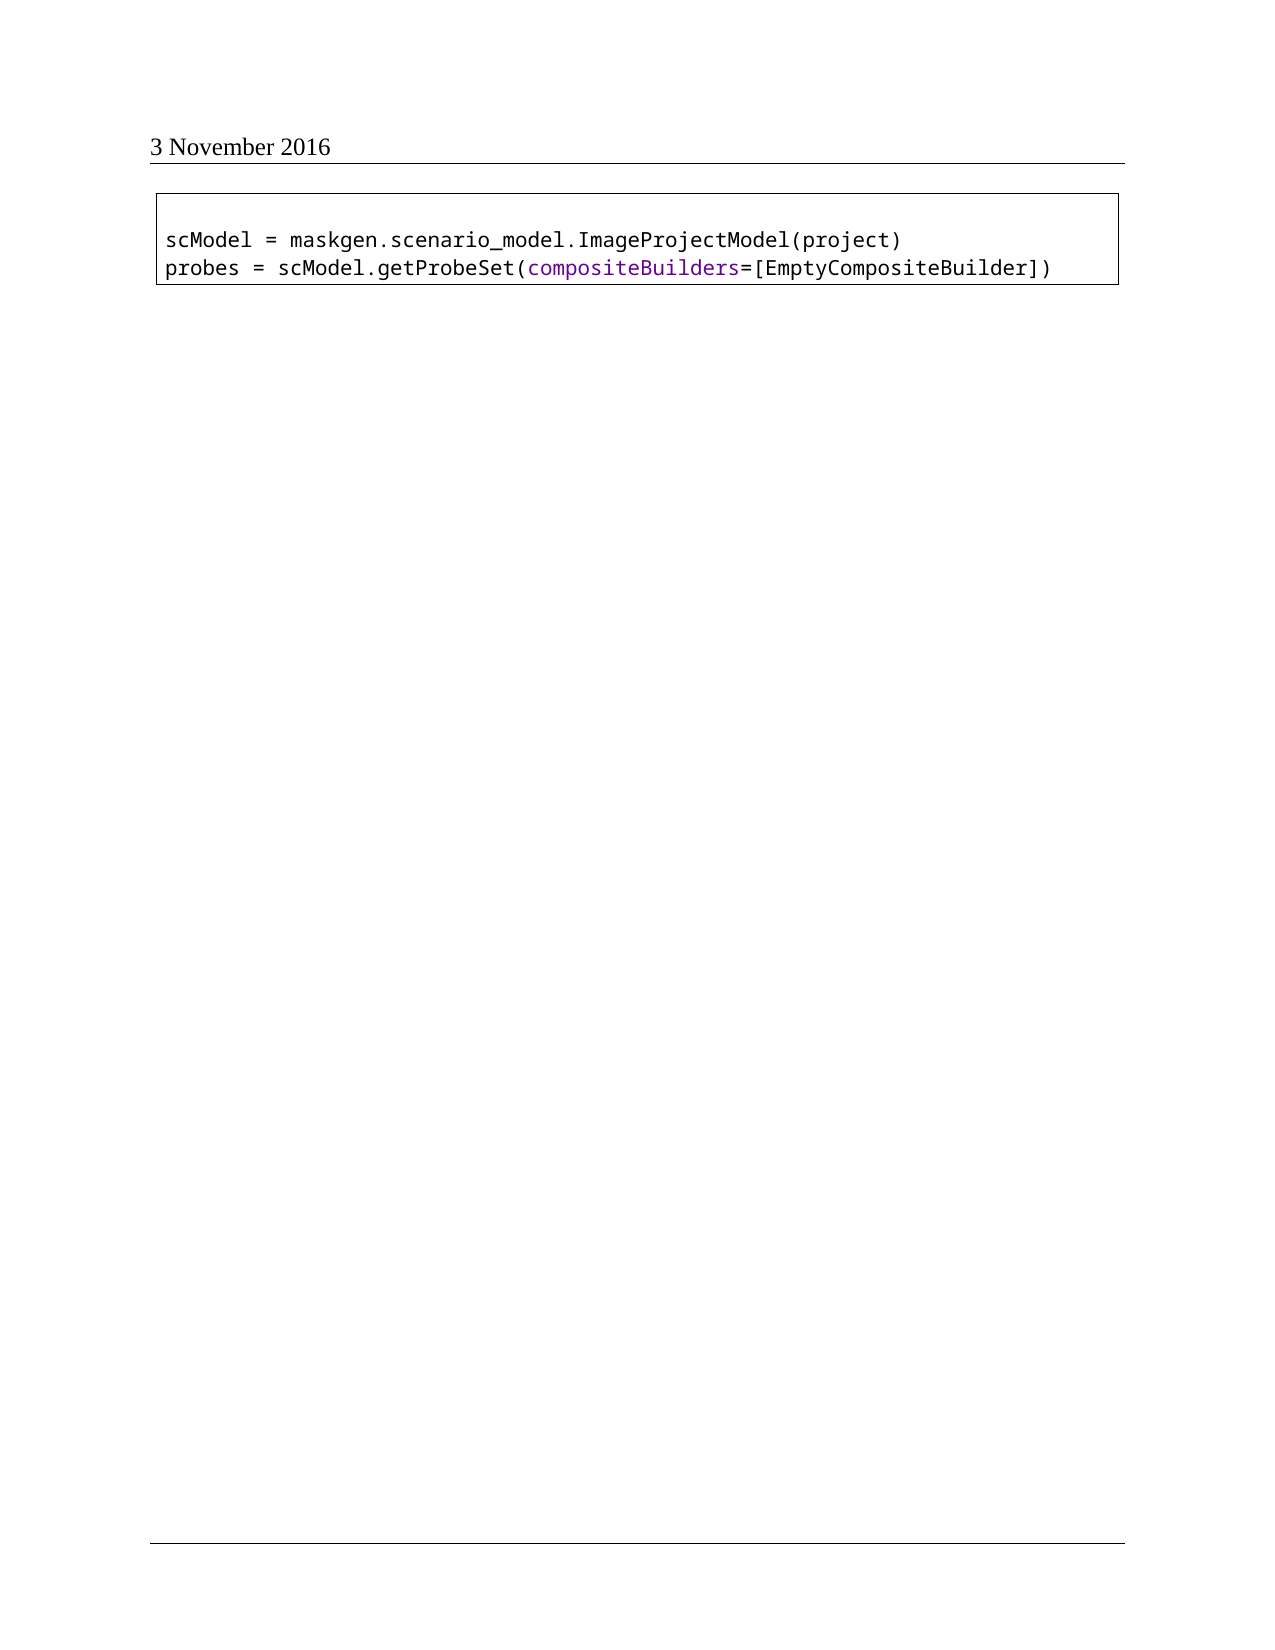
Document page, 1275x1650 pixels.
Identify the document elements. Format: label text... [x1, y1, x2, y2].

text scModel = maskgen.scenario_model.ImageProjectModel(project) probes = scModel.getProbeSet(compositeBuilders=[EmptyCompositeBuilder]) [157, 194, 1118, 284]
